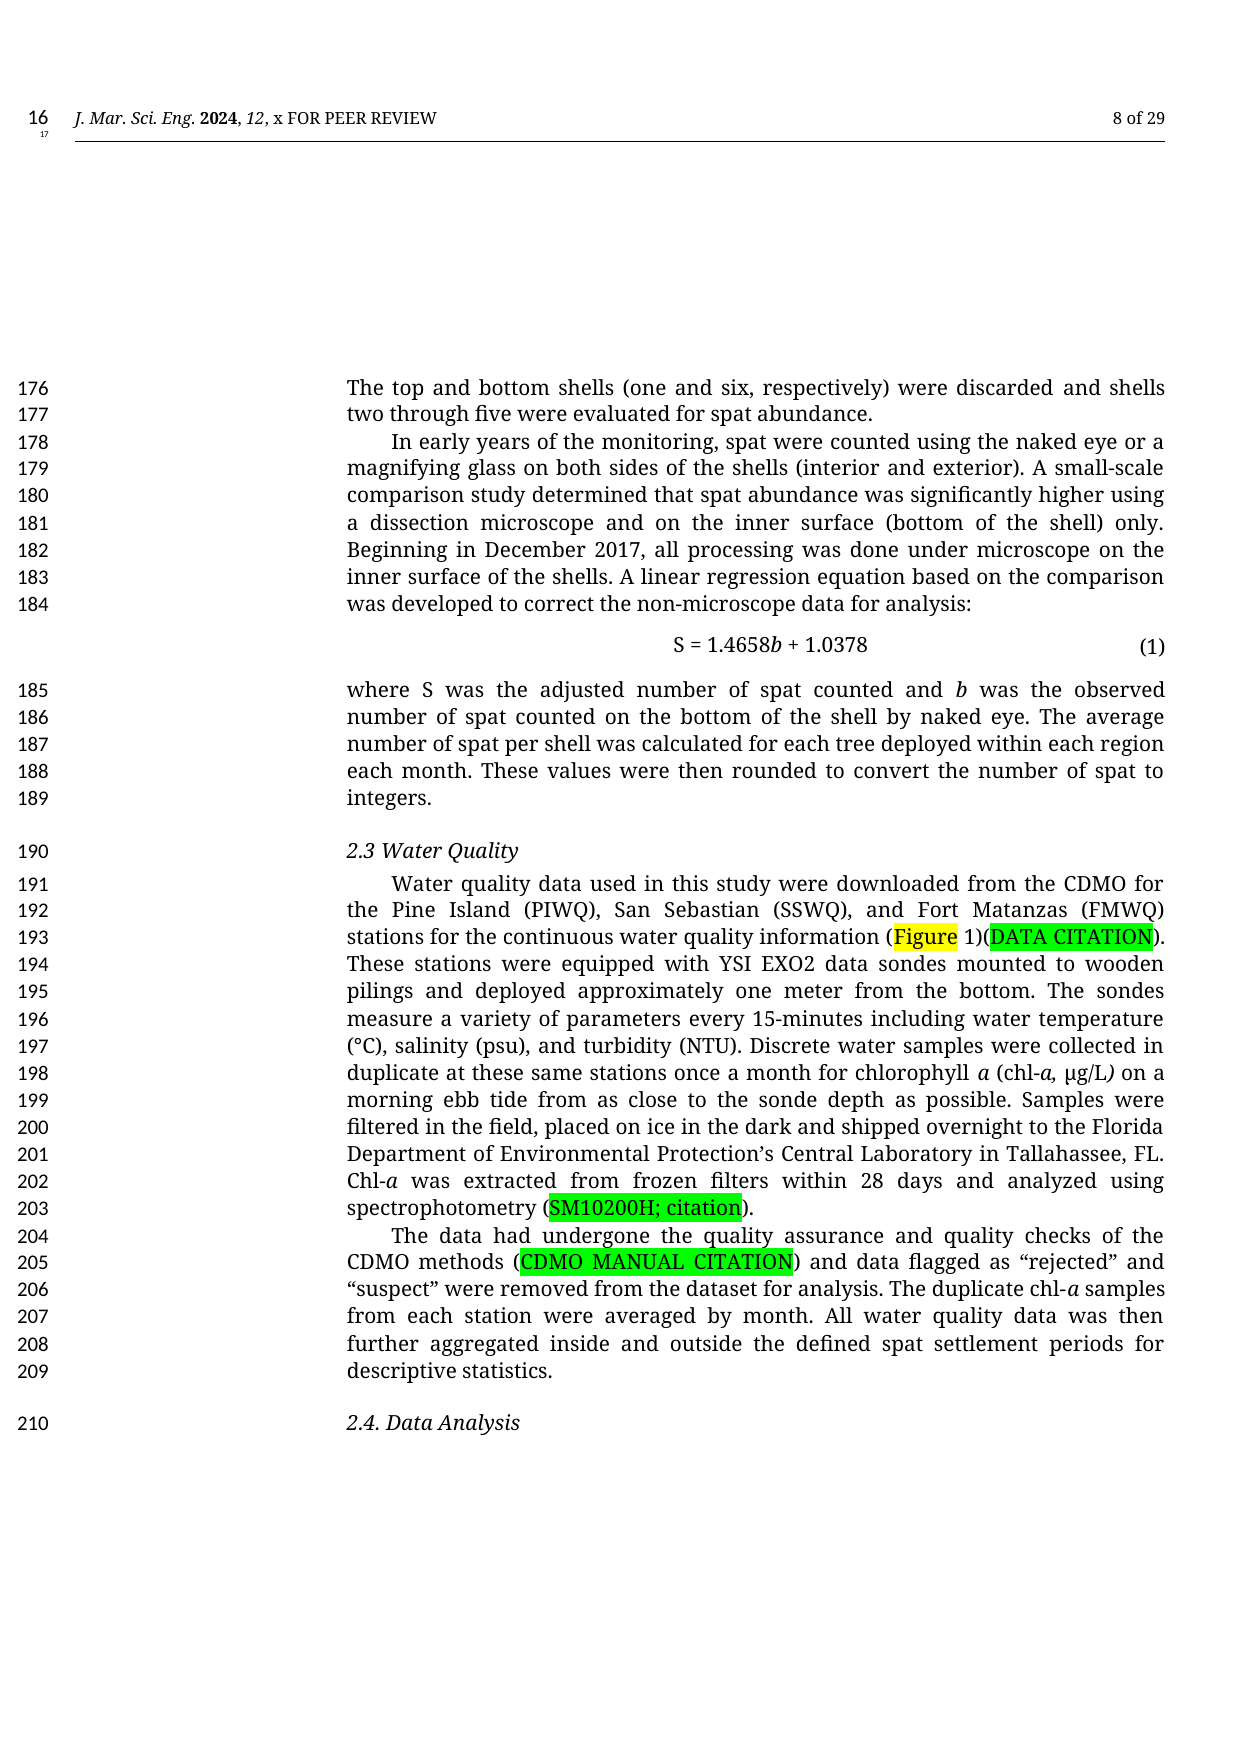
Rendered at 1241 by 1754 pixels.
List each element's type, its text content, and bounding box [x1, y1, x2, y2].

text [347, 374, 1165, 428]
table_header S = 1.4658b + 1.0378 [347, 617, 1120, 676]
subtitle 2.4. Data Analysis [347, 1409, 1165, 1436]
text Water quality data used in this study were downloaded from the CDMO for the Pine Island (PIWQ), San Sebastian (SSWQ), and Fort Matanzas (FMWQ) stations for the continuous water quality information (Figure 1)(DATA CITATION). These stations were equipped with YSI EXO2 data sondes mounted to wooden pilings and deployed approximately one meter from the bottom. The sondes measure a variety of parameters every 15-minutes including water temperature (°C), salinity (psu), and turbidity (NTU). Discrete water samples were collected in duplicate at these same stations once a month for chlorophyll a (chl-a, µg/L) on a morning ebb tide from as close to the sonde depth as possible. Samples were filtered in the field, placed on ice in the dark and shipped overnight to the Florida Department of Environmental Protection’s Central Laboratory in Tallahassee, FL. Chl-a was extracted from frozen filters within 28 days and analyzed using spectrophotometry (SM10200H; citation). [347, 870, 1165, 1222]
subtitle 2.3 Water Quality [347, 837, 1165, 863]
table_header (1) [1120, 617, 1165, 676]
text In early years of the monitoring, spat were counted using the naked eye or a magnifying glass on both sides of the shells (interior and exterior). A small-scale comparison study determined that spat abundance was significantly higher using a dissection microscope and on the inner surface (bottom of the shell) only. Beginning in December 2017, all processing was done under microscope on the inner surface of the shells. A linear regression equation based on the comparison was developed to correct the non-microscope data for analysis: [347, 428, 1165, 617]
text where S was the adjusted number of spat counted and b was the observed number of spat counted on the bottom of the shell by naked eye. The average number of spat per shell was calculated for each tree deployed within each region each month. These values were then rounded to convert the number of spat to integers. [347, 676, 1165, 812]
text The data had undergone the quality assurance and quality checks of the CDMO methods (CDMO MANUAL CITATION) and data flagged as “rejected” and “suspect” were removed from the dataset for analysis. The duplicate chl-a samples from each station were averaged by month. All water quality data was then further aggregated inside and outside the defined spat settlement periods for descriptive statistics. [347, 1222, 1165, 1384]
